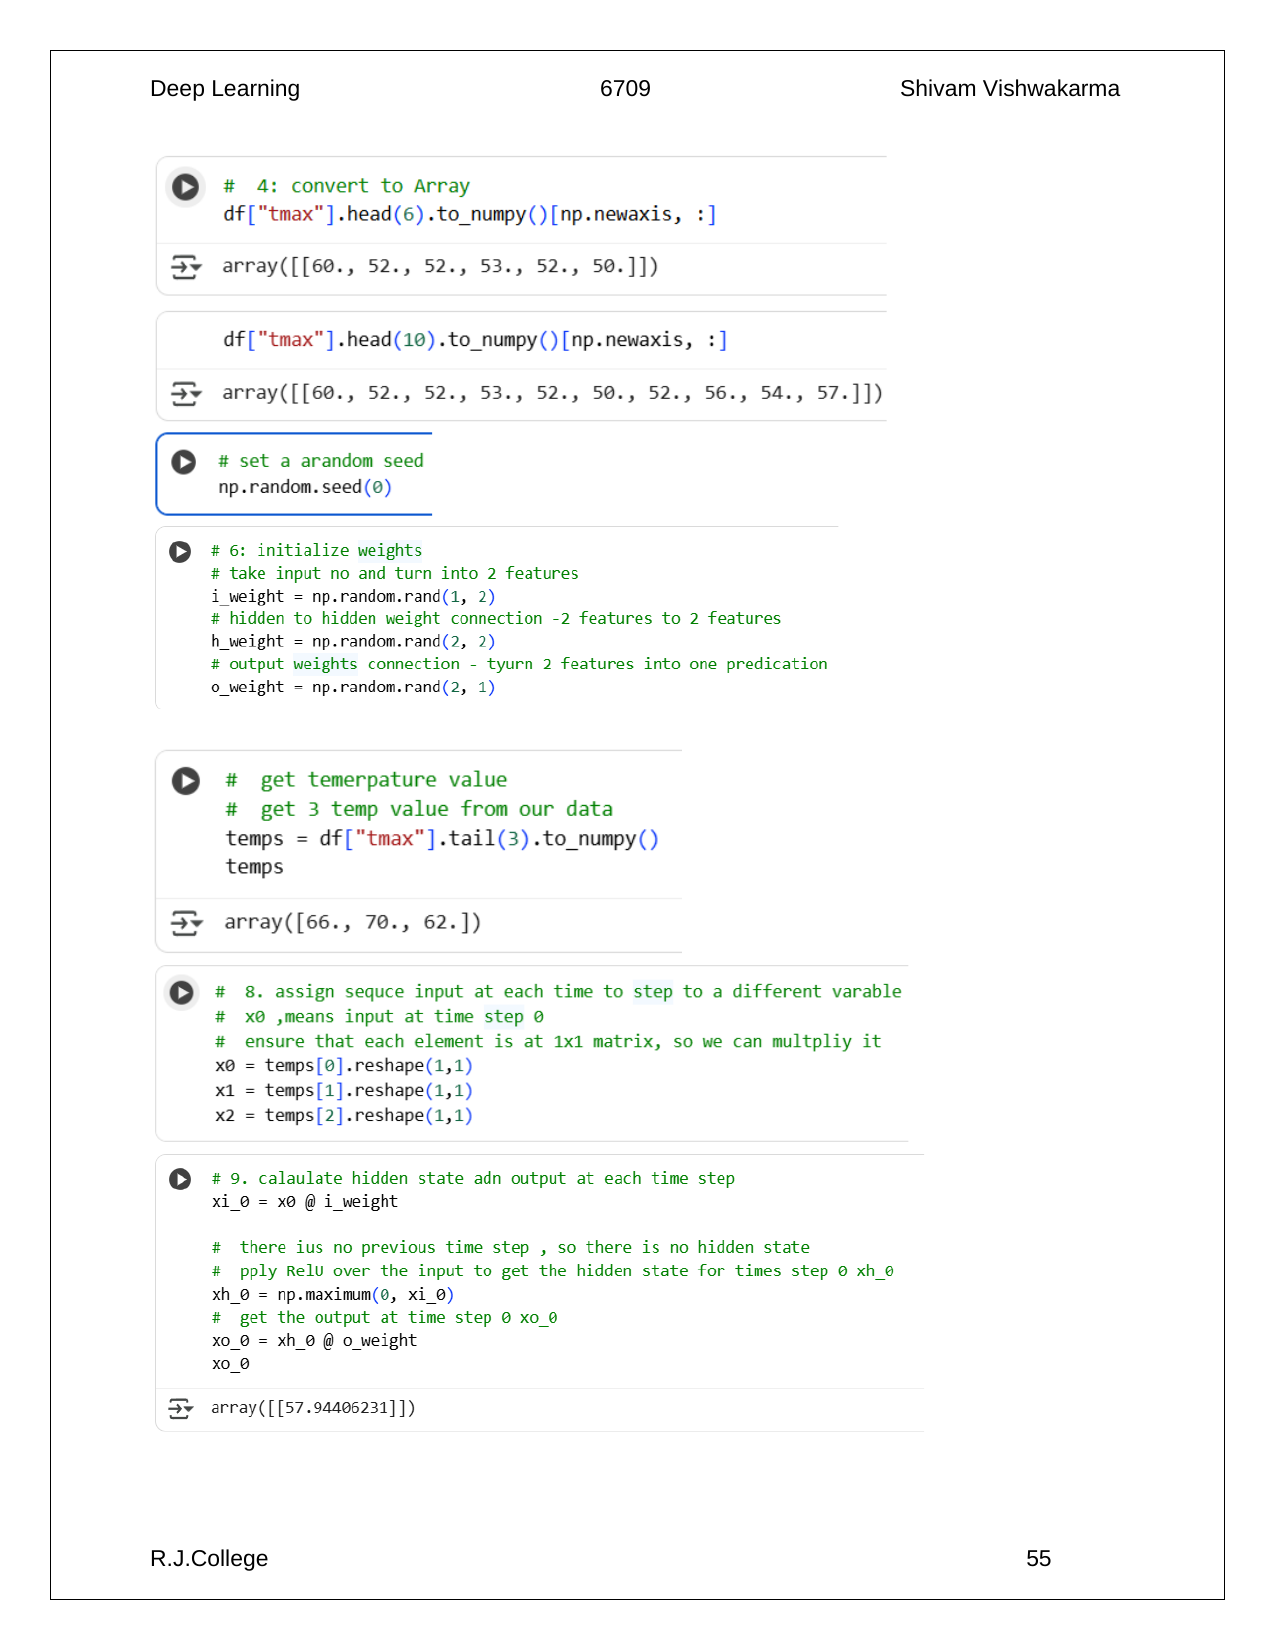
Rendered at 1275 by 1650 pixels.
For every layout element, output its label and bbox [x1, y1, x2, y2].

picture [150, 522, 839, 709]
picture [150, 961, 909, 1146]
picture [150, 1149, 925, 1432]
picture [150, 150, 887, 426]
picture [150, 745, 682, 958]
picture [150, 428, 433, 519]
